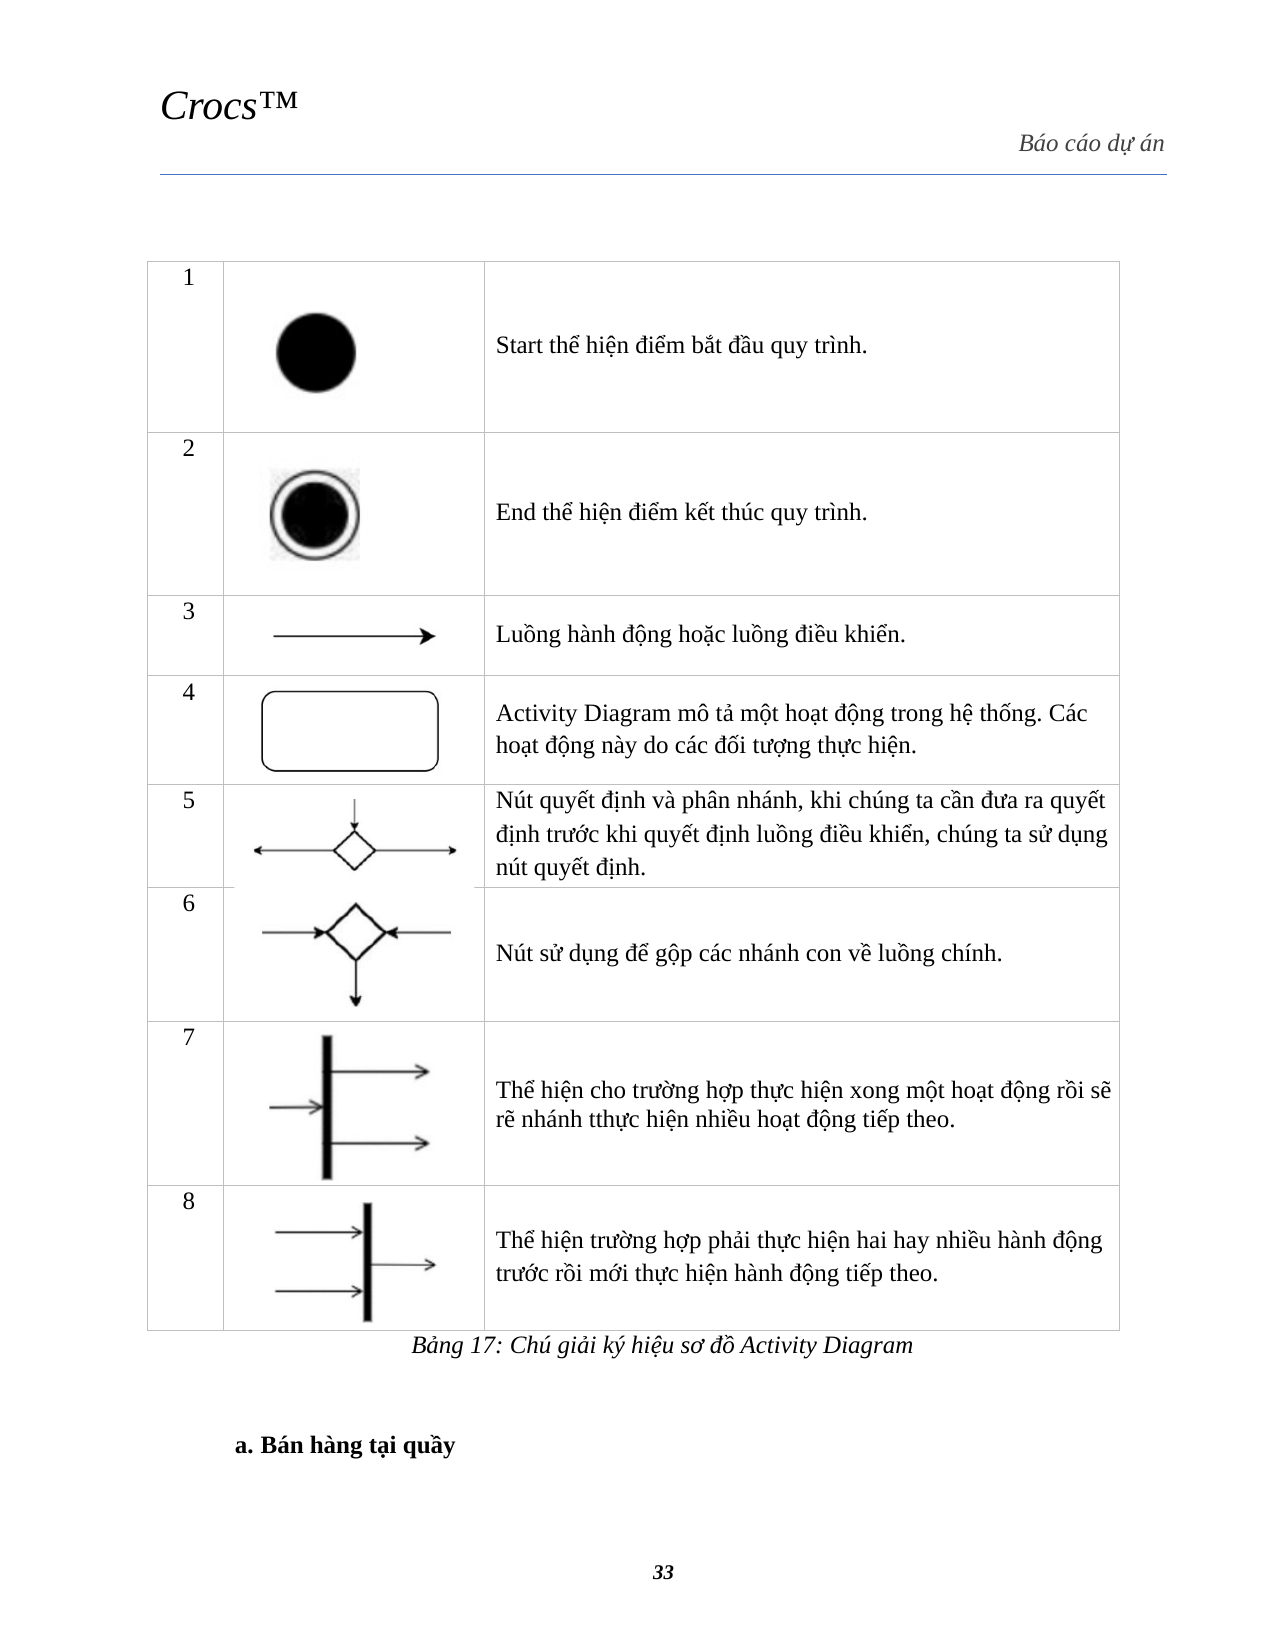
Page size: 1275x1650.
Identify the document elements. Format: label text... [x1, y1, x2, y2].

picture [234, 433, 400, 591]
table_cell Activity Diagram mô tả một hoạt động trong hệ thống. Các hoạt động này do các đối tượng thực hiện. [485, 676, 1119, 784]
table_cell Thể hiện trường hợp phải thực hiện hai hay nhiều hành động trước rồi mới thực hiện hành động tiếp theo. [485, 1186, 1119, 1329]
table_cell 8 [148, 1186, 223, 1329]
table_cell [224, 785, 484, 887]
picture [234, 599, 475, 672]
text a. Bán hàng tại quầy [159, 1430, 1167, 1458]
table_cell Nút quyết định và phân nhánh, khi chúng ta cần đưa ra quyết định trước khi quyết định luồng điều khiển, chúng ta sử dụng nút quyết định. [485, 785, 1119, 887]
table_cell 2 [148, 433, 223, 595]
table_cell 5 [148, 785, 223, 887]
table_cell [224, 596, 484, 675]
table_cell Nút sử dụng để gộp các nhánh con về luồng chính. [485, 888, 1119, 1021]
picture [234, 785, 475, 883]
table_cell [224, 888, 484, 1021]
table_cell 7 [148, 1022, 223, 1185]
picture [234, 676, 475, 781]
table_cell [224, 433, 484, 595]
table_cell 1 [148, 262, 223, 432]
table_cell Thể hiện cho trường hợp thực hiện xong một hoạt động rồi sẽ rẽ nhánh tthực hiện nhiều hoạt động tiếp theo. [485, 1022, 1119, 1185]
table_cell 3 [148, 596, 223, 675]
table_cell Luồng hành động hoặc luồng điều khiển. [485, 596, 1119, 675]
table_cell [224, 1022, 484, 1185]
table_cell [224, 1186, 484, 1329]
picture [234, 887, 475, 1018]
table_cell 6 [148, 888, 223, 1021]
subtitle Bảng 17: Chú giải ký hiệu sơ đồ Activity Diagram [159, 1331, 1167, 1359]
picture [234, 1022, 475, 1181]
picture [234, 1186, 475, 1326]
picture [234, 262, 408, 428]
table_cell Start thể hiện điểm bắt đầu quy trình. [485, 262, 1119, 432]
table_cell [224, 676, 484, 784]
table_cell [224, 262, 484, 432]
table_cell 4 [148, 676, 223, 784]
table_cell End thể hiện điểm kết thúc quy trình. [485, 433, 1119, 595]
